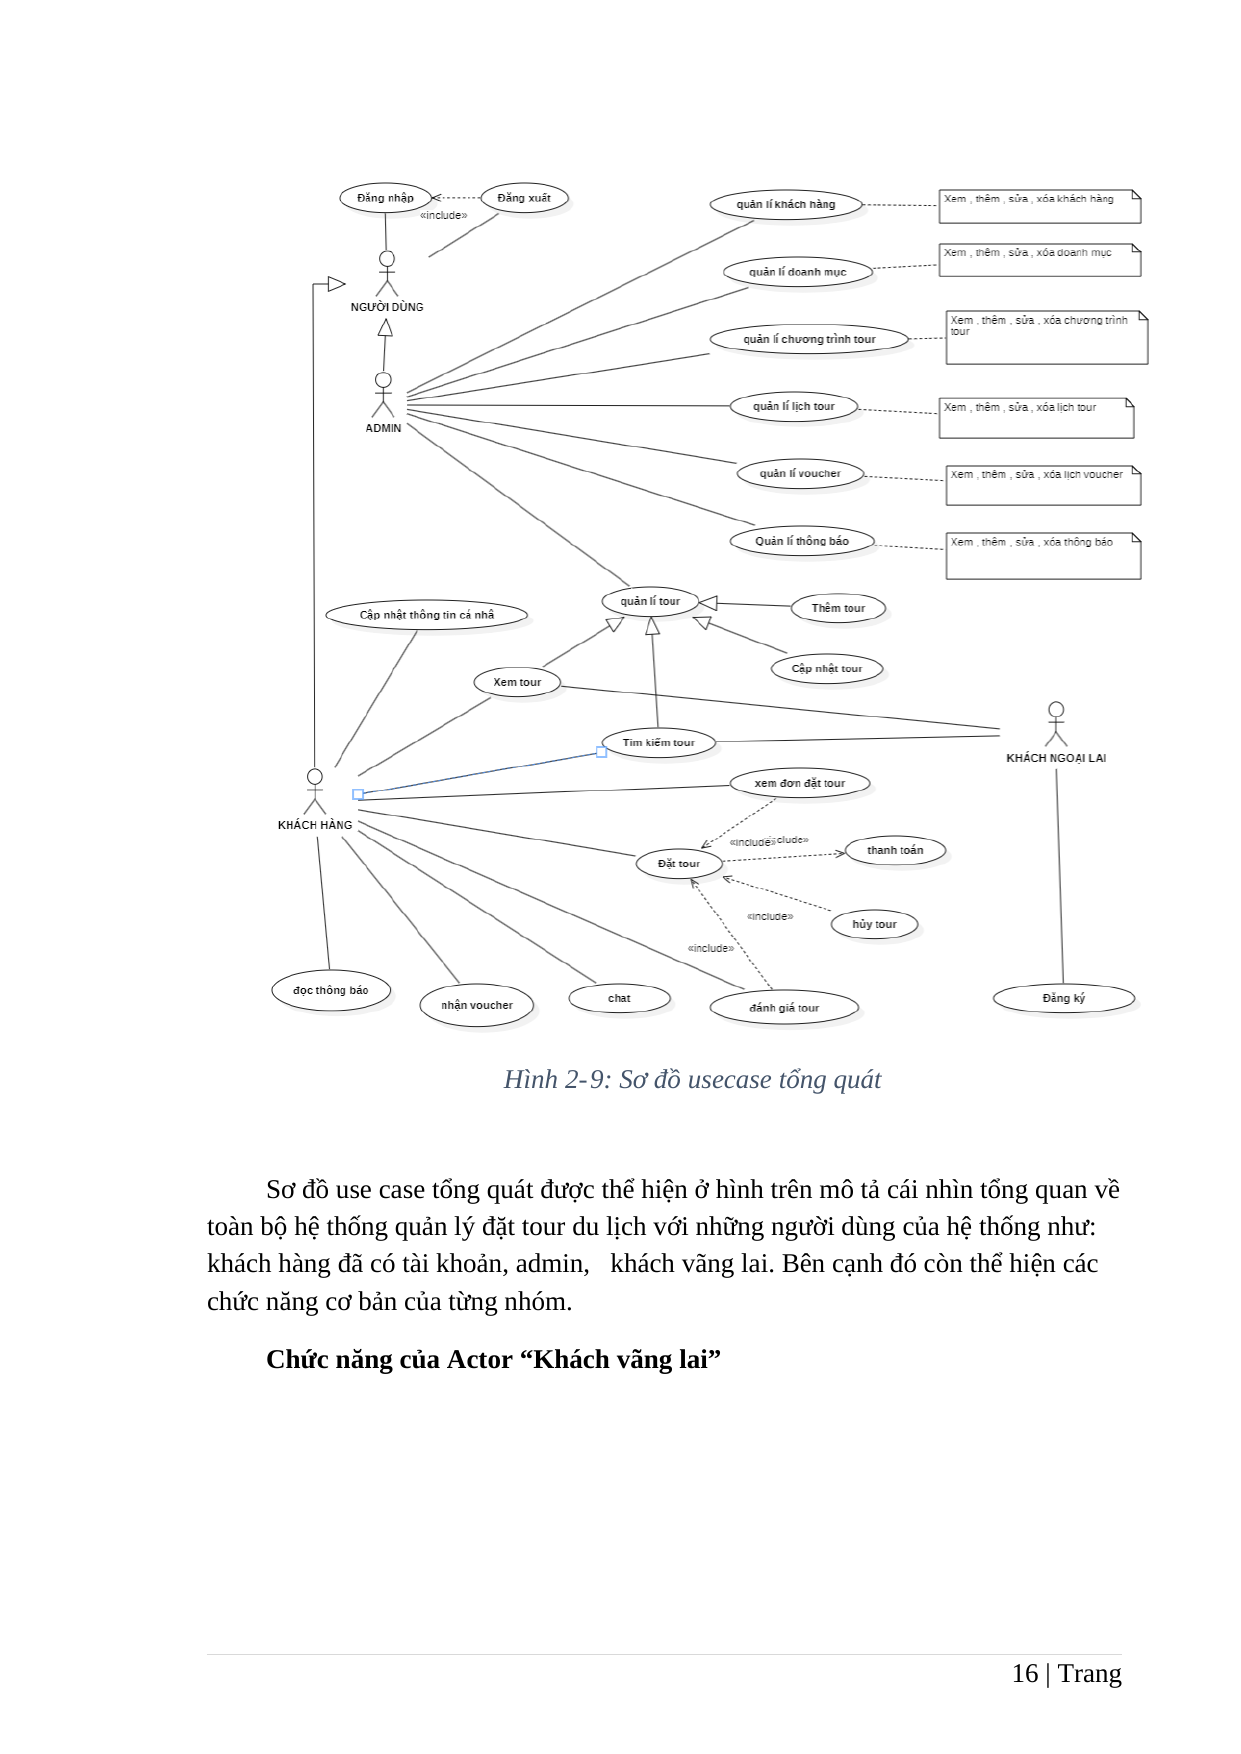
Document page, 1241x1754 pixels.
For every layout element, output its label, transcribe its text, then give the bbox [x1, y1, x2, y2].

picture [265, 177, 1182, 1036]
text Chức năng của Actor “Khách vãng lai” [207, 1343, 1122, 1374]
text Sơ đồ use case tổng quát được thể hiện ở hình trên mô tả cái nhìn tổng quan về toàn bộ hệ thống quản lý đặt tour du lịch với những người dùng của hệ thống như: khách hàng đã có tài khoản, admin, khách vãng lai. Bên cạnh đó còn thể hiện các chức năng cơ bản của từng nhóm. [207, 1173, 1122, 1316]
text Hình 2-9: Sơ đồ usecase tổng quát [207, 1063, 1122, 1094]
